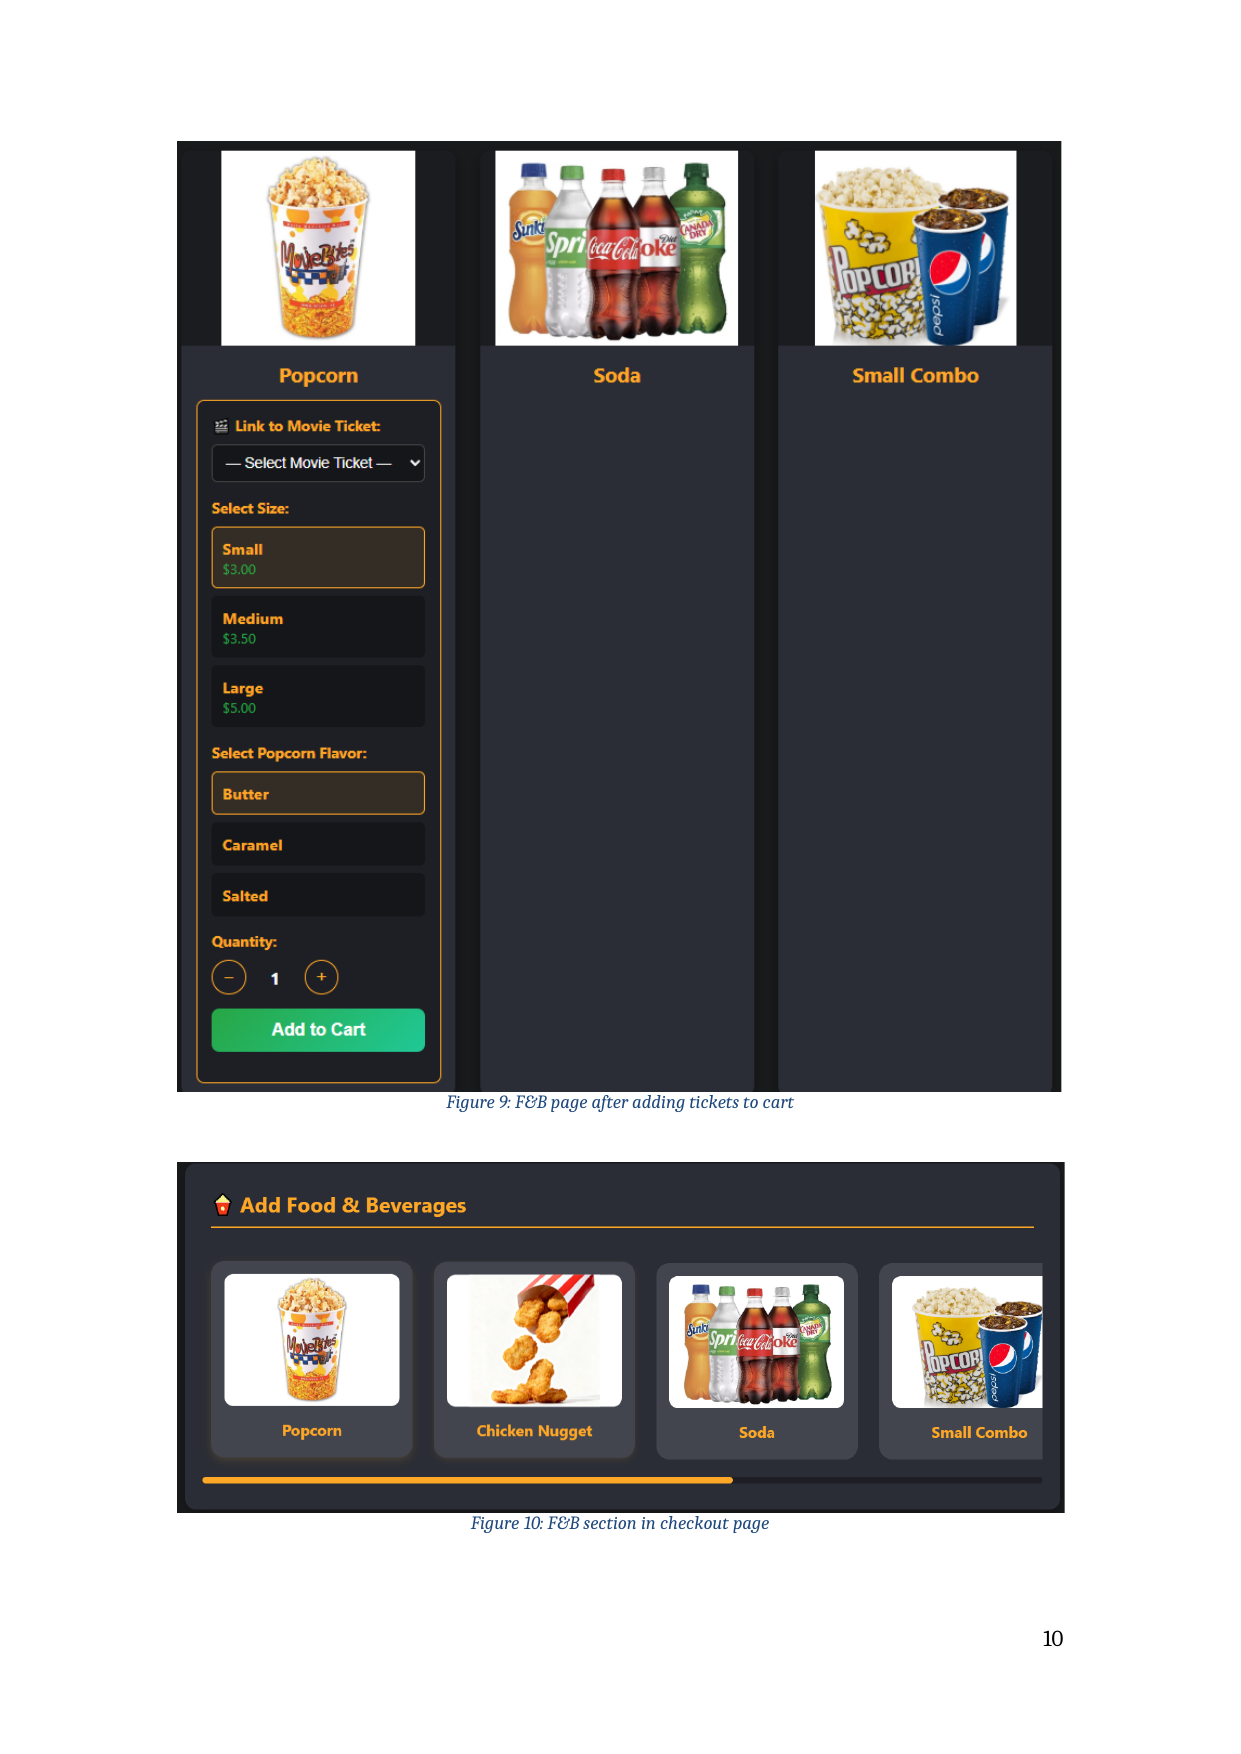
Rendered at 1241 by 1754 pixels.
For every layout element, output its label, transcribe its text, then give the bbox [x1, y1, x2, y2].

picture [177, 141, 1062, 1092]
text Figure 10: F&B section in checkout page [177, 1513, 1063, 1534]
picture [177, 1162, 1065, 1513]
text Figure 9: F&B page after adding tickets to cart [177, 1091, 1063, 1113]
